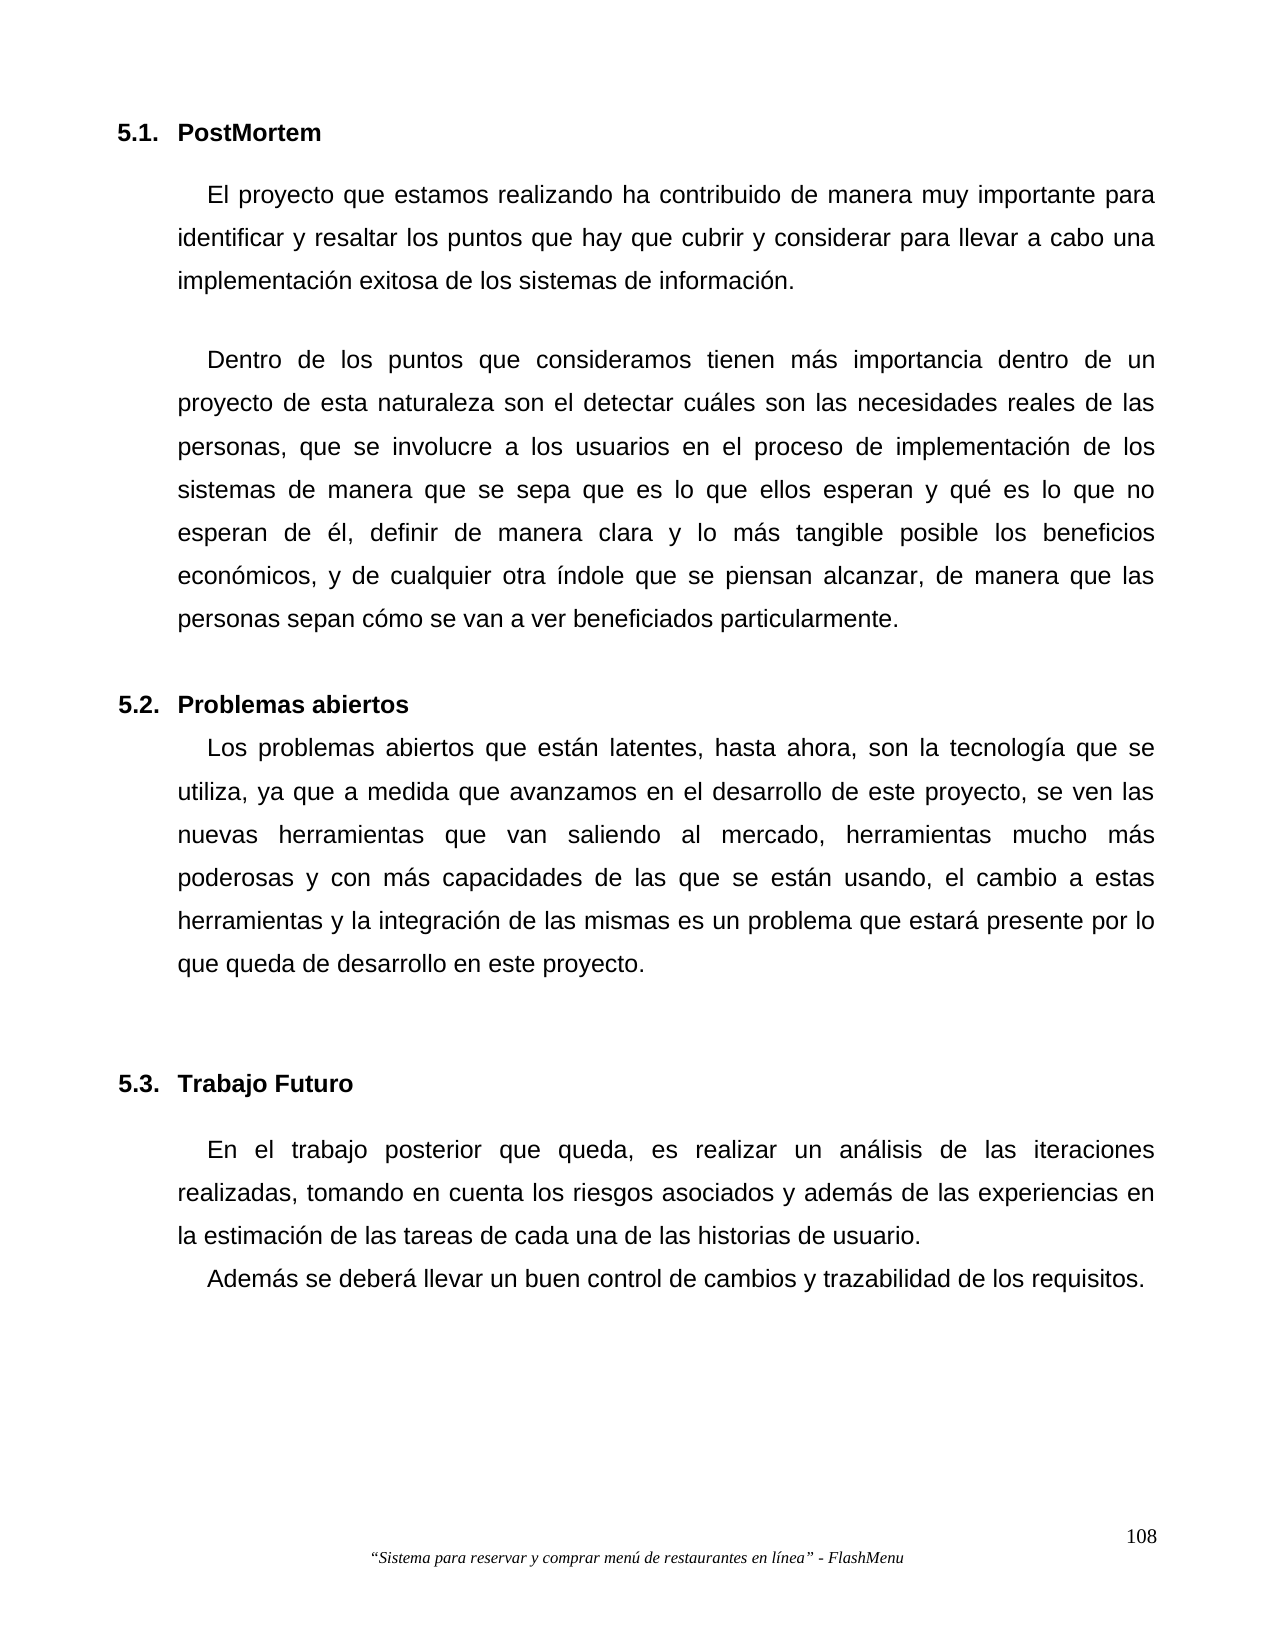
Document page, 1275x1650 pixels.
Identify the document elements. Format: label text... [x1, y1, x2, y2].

list PostMortem [117, 118, 1157, 147]
list Problemas abiertos [118, 690, 1157, 719]
text El proyecto que estamos realizando ha contribuido de manera muy importante para identificar y resaltar los puntos que hay que cubrir y considerar para llevar a cabo una implementación exitosa de los sistemas de información. [177, 180, 1157, 295]
text Dentro de los puntos que consideramos tienen más importancia dentro de un proyecto de esta naturaleza son el detectar cuáles son las necesidades reales de las personas, que se involucre a los usuarios en el proceso de implementación de los sistemas de manera que se sepa que es lo que ellos esperan y qué es lo que no esperan de él, definir de manera clara y lo más tangible posible los beneficios económicos, y de cualquier otra índole que se piensan alcanzar, de manera que las personas sepan cómo se van a ver beneficiados particularmente. [177, 345, 1157, 633]
list En el trabajo posterior que queda, es realizar un análisis de las iteraciones realizadas, tomando en cuenta los riesgos asociados y además de las experiencias en la estimación de las tareas de cada una de las historias de usuario. [177, 1135, 1157, 1250]
list Trabajo Futuro [118, 1069, 1157, 1097]
list Además se deberá llevar un buen control de cambios y trazabilidad de los requisitos. [177, 1264, 1157, 1293]
list Los problemas abiertos que están latentes, hasta ahora, son la tecnología que se utiliza, ya que a medida que avanzamos en el desarrollo de este proyecto, se ven las nuevas herramientas que van saliendo al mercado, herramientas mucho más poderosas y con más capacidades de las que se están usando, el cambio a estas herramientas y la integración de las mismas es un problema que estará presente por lo que queda de desarrollo en este proyecto. [177, 733, 1157, 978]
